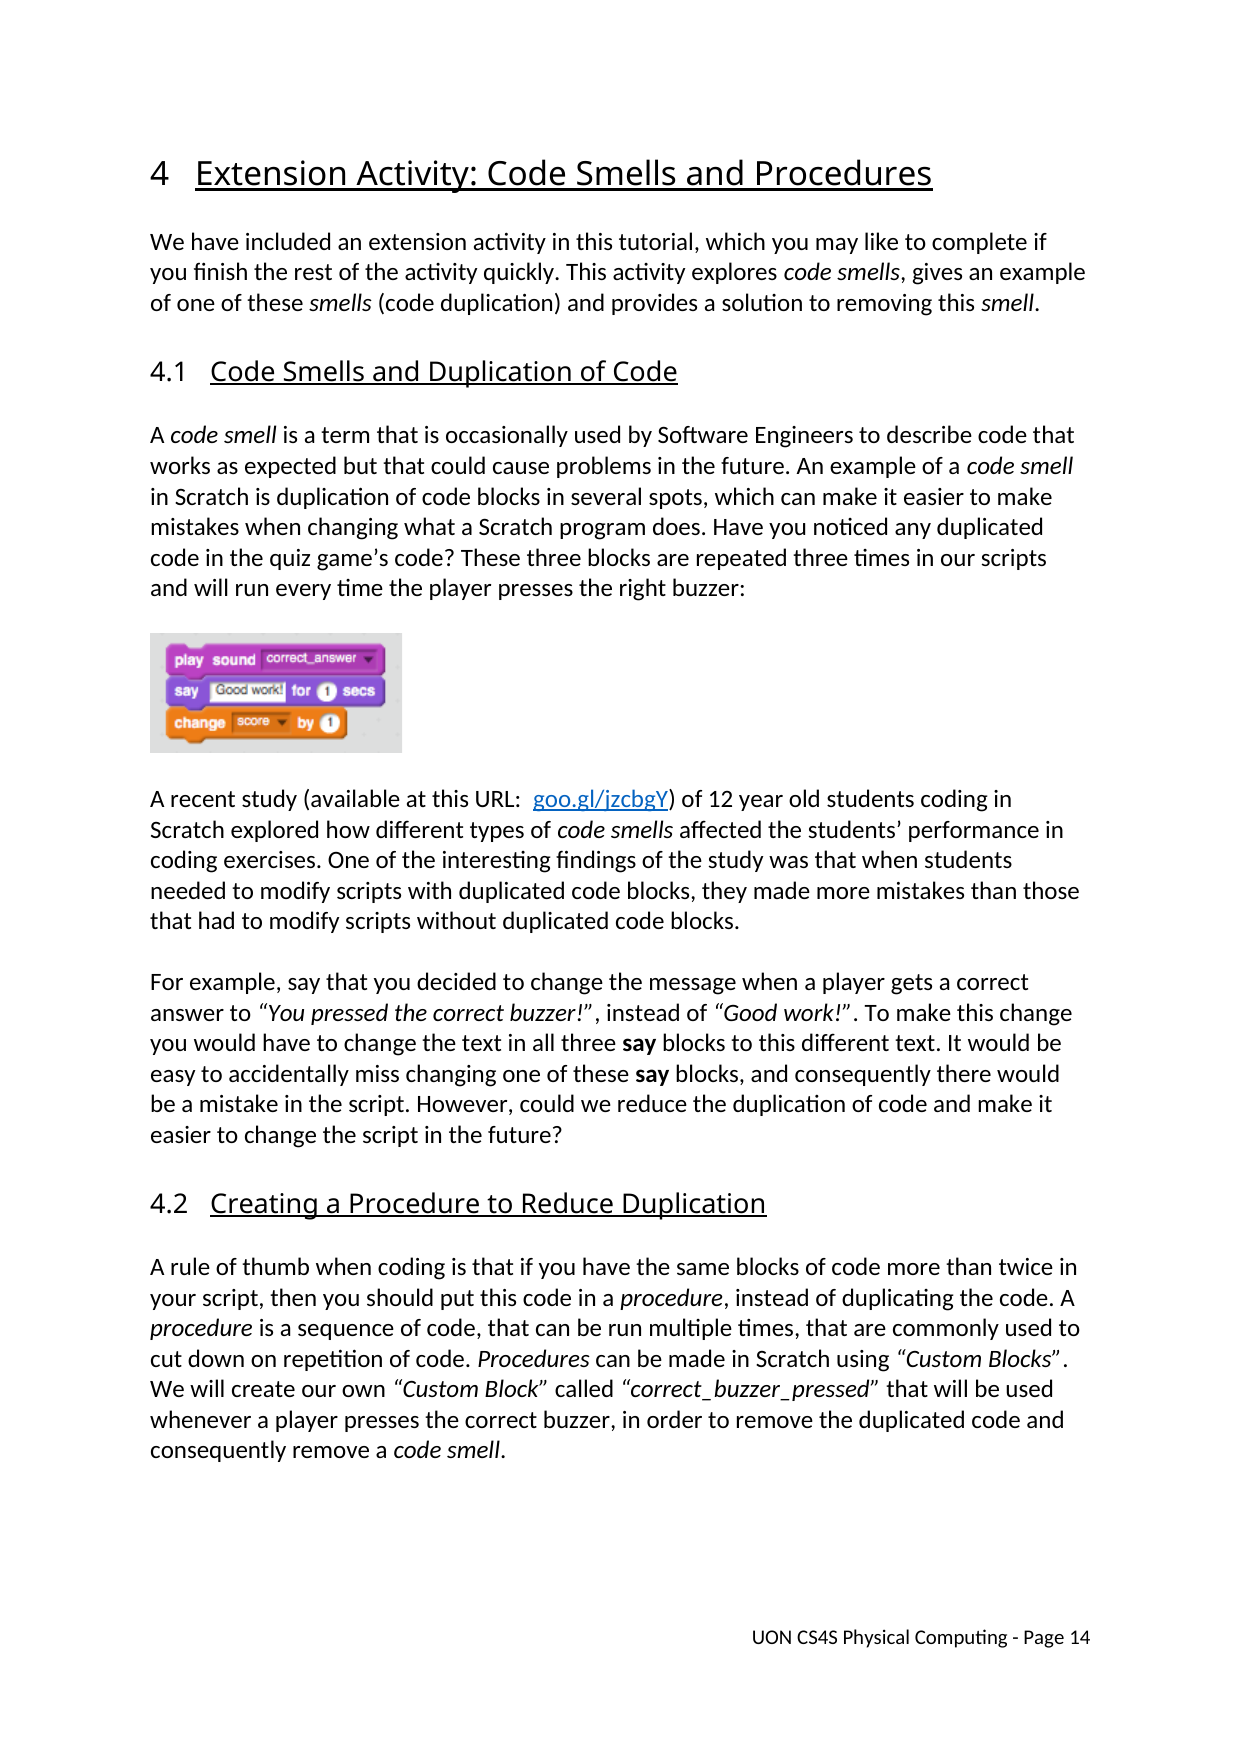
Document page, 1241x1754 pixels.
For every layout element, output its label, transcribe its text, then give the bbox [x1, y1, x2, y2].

subtitle Creating a Procedure to Reduce Duplication [150, 1184, 1090, 1221]
subtitle Extension Activity: Code Smells and Procedures [150, 150, 1090, 195]
text A recent study (available at this URL: goo.gl/jzcbgY) of 12 year old students coding in Scratch explored how different types of code smells affected the students’ performance in coding exercises. One of the interesting findings of the study was that when students needed to modify scripts with duplicated code blocks, they made more mistakes than those that had to modify scripts without duplicated code blocks. [150, 783, 1090, 936]
text For example, say that you decided to change the message when a player gets a correct answer to “You pressed the correct buzzer!”, instead of “Good work!”. To make this change you would have to change the text in all three say blocks to this different text. It would be easy to accidentally miss changing one of these say blocks, and consequently there would be a mistake in the script. However, could we reduce the duplication of code and make it easier to change the script in the future? [150, 966, 1090, 1149]
subtitle Code Smells and Duplication of Code [150, 352, 1090, 389]
text A rule of thumb when coding is that if you have the same blocks of code more than twice in your script, then you should put this code in a procedure, instead of duplicating the code. A procedure is a sequence of code, that can be run multiple times, that are commonly used to cut down on repetition of code. Procedures can be made in Scratch using “Custom Blocks”. We will create our own “Custom Block” called “correct_buzzer_pressed” that will be used whenever a player presses the correct buzzer, in order to remove the duplicated code and consequently remove a code smell. [150, 1252, 1090, 1465]
picture [150, 633, 403, 753]
text We have included an extension activity in this tutorial, which you may like to complete if you finish the rest of the activity quickly. This activity explores code smells, gives an example of one of these smells (code duplication) and provides a solution to removing this smell. [150, 226, 1090, 317]
text A code smell is a term that is occasionally used by Software Engineers to describe code that works as expected but that could cause problems in the future. An example of a code smell in Scratch is duplication of code blocks in several spots, which can make it easier to make mistakes when changing what a Scratch program does. Have you noticed any duplicated code in the quiz game’s code? These three blocks are repeated three times in our scripts and will run every time the player presses the right buzzer: [150, 419, 1090, 603]
